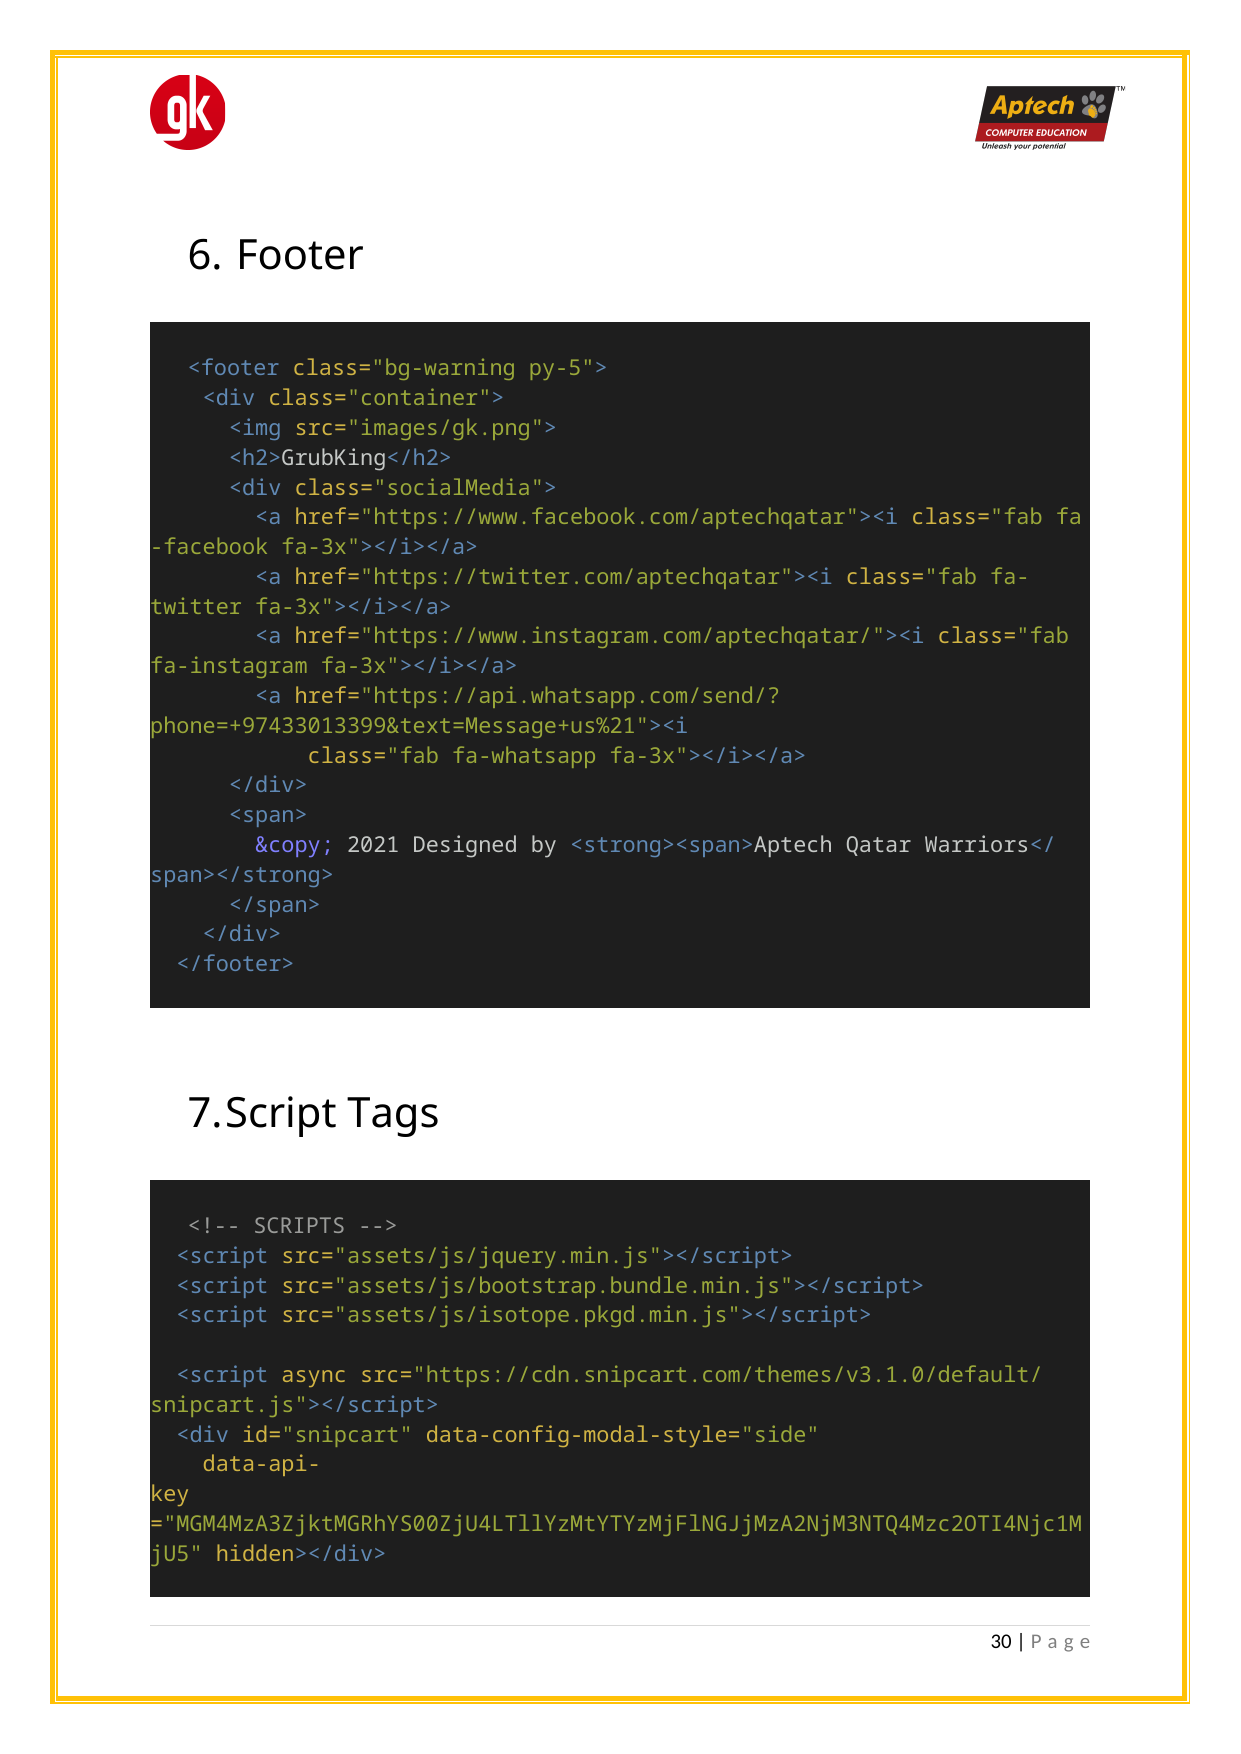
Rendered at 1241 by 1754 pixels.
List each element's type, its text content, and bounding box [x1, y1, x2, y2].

picture [150, 75, 226, 150]
text class="fab fa-whatsapp fa-3x"></i></a> [150, 739, 1090, 769]
text <span> [150, 799, 1090, 829]
text &copy; 2021 Designed by <strong><span>Aptech Qatar Warriors</span></strong> [150, 829, 1090, 888]
text data-api-key="MGM4MzA3ZjktMGRhYS00ZjU4LTllYzMtYTYzMjFlNGJjMzA2NjM3NTQ4Mzc2OTI4Njc1MjU5" hidden></div> [150, 1448, 1090, 1567]
text <div id="snipcart" data-config-modal-style="side" [150, 1418, 1090, 1448]
text <a href="https://www.facebook.com/aptechqatar"><i class="fab fa-facebook fa-3x"></i></a> [150, 501, 1090, 561]
text <script src="assets/js/bootstrap.bundle.min.js"></script> [150, 1269, 1090, 1299]
text <script src="assets/js/isotope.pkgd.min.js"></script> [150, 1299, 1090, 1329]
text </div> [150, 918, 1090, 948]
text </div> [150, 769, 1090, 799]
text <!-- SCRIPTS --> [150, 1210, 1090, 1240]
list Footer [187, 225, 1090, 282]
text <a href="https://twitter.com/aptechqatar"><i class="fab fa-twitter fa-3x"></i></a> [150, 561, 1090, 620]
text <img src="images/gk.png"> [150, 412, 1090, 442]
picture [975, 86, 1125, 150]
text </footer> [150, 948, 1090, 978]
text <footer class="bg-warning py-5"> [150, 352, 1090, 382]
text <script async src="https://cdn.snipcart.com/themes/v3.1.0/default/snipcart.js"></script> [150, 1359, 1090, 1418]
text </span> [150, 888, 1090, 918]
text <script src="assets/js/jquery.min.js"></script> [150, 1240, 1090, 1269]
text <div class="socialMedia"> [150, 471, 1090, 501]
text <a href="https://www.instagram.com/aptechqatar/"><i class="fab fa-instagram fa-3x"></i></a> [150, 620, 1090, 680]
list Script Tags [187, 1083, 1090, 1139]
text <div class="container"> [150, 382, 1090, 412]
text <a href="https://api.whatsapp.com/send/?phone=+97433013399&text=Message+us%21"><i [150, 680, 1090, 739]
text <h2>GrubKing</h2> [150, 442, 1090, 471]
